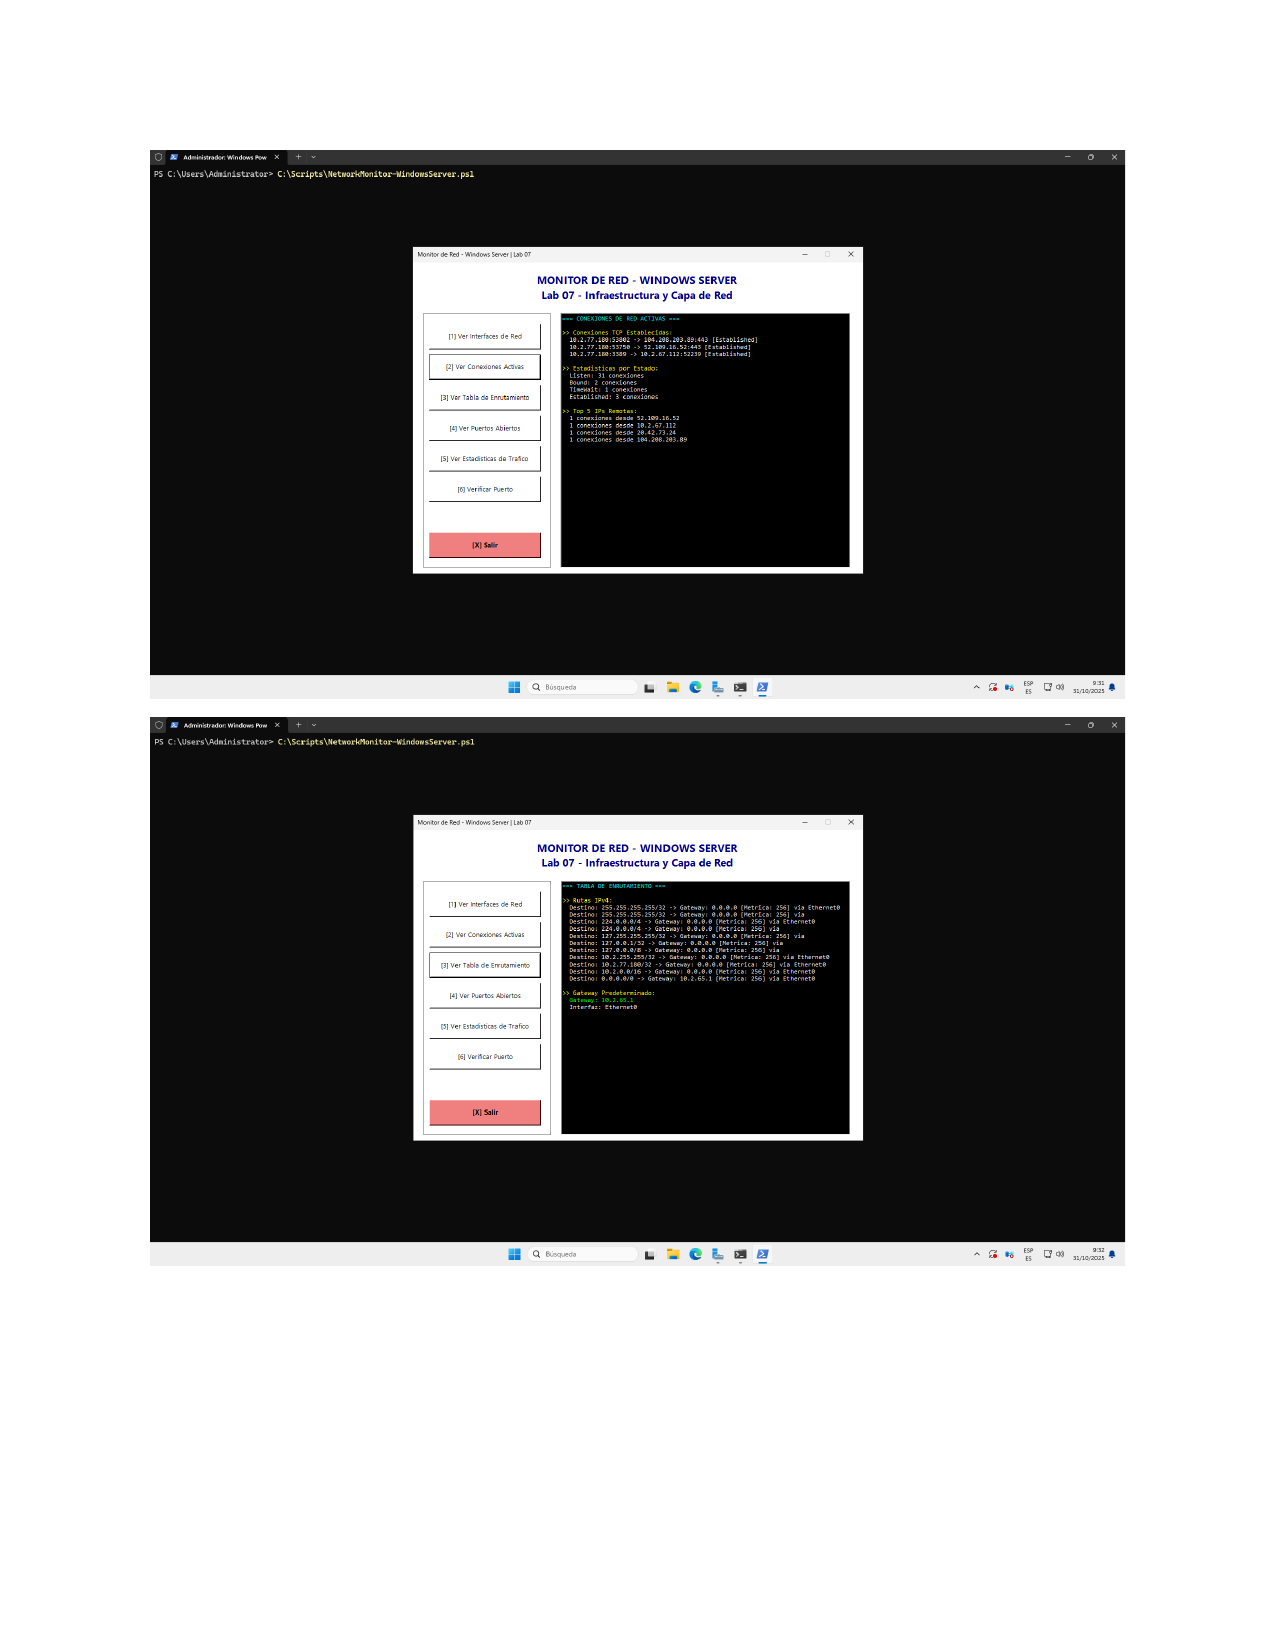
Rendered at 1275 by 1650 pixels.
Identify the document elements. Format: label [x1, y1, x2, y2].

picture [150, 717, 1125, 1266]
picture [150, 150, 1125, 699]
